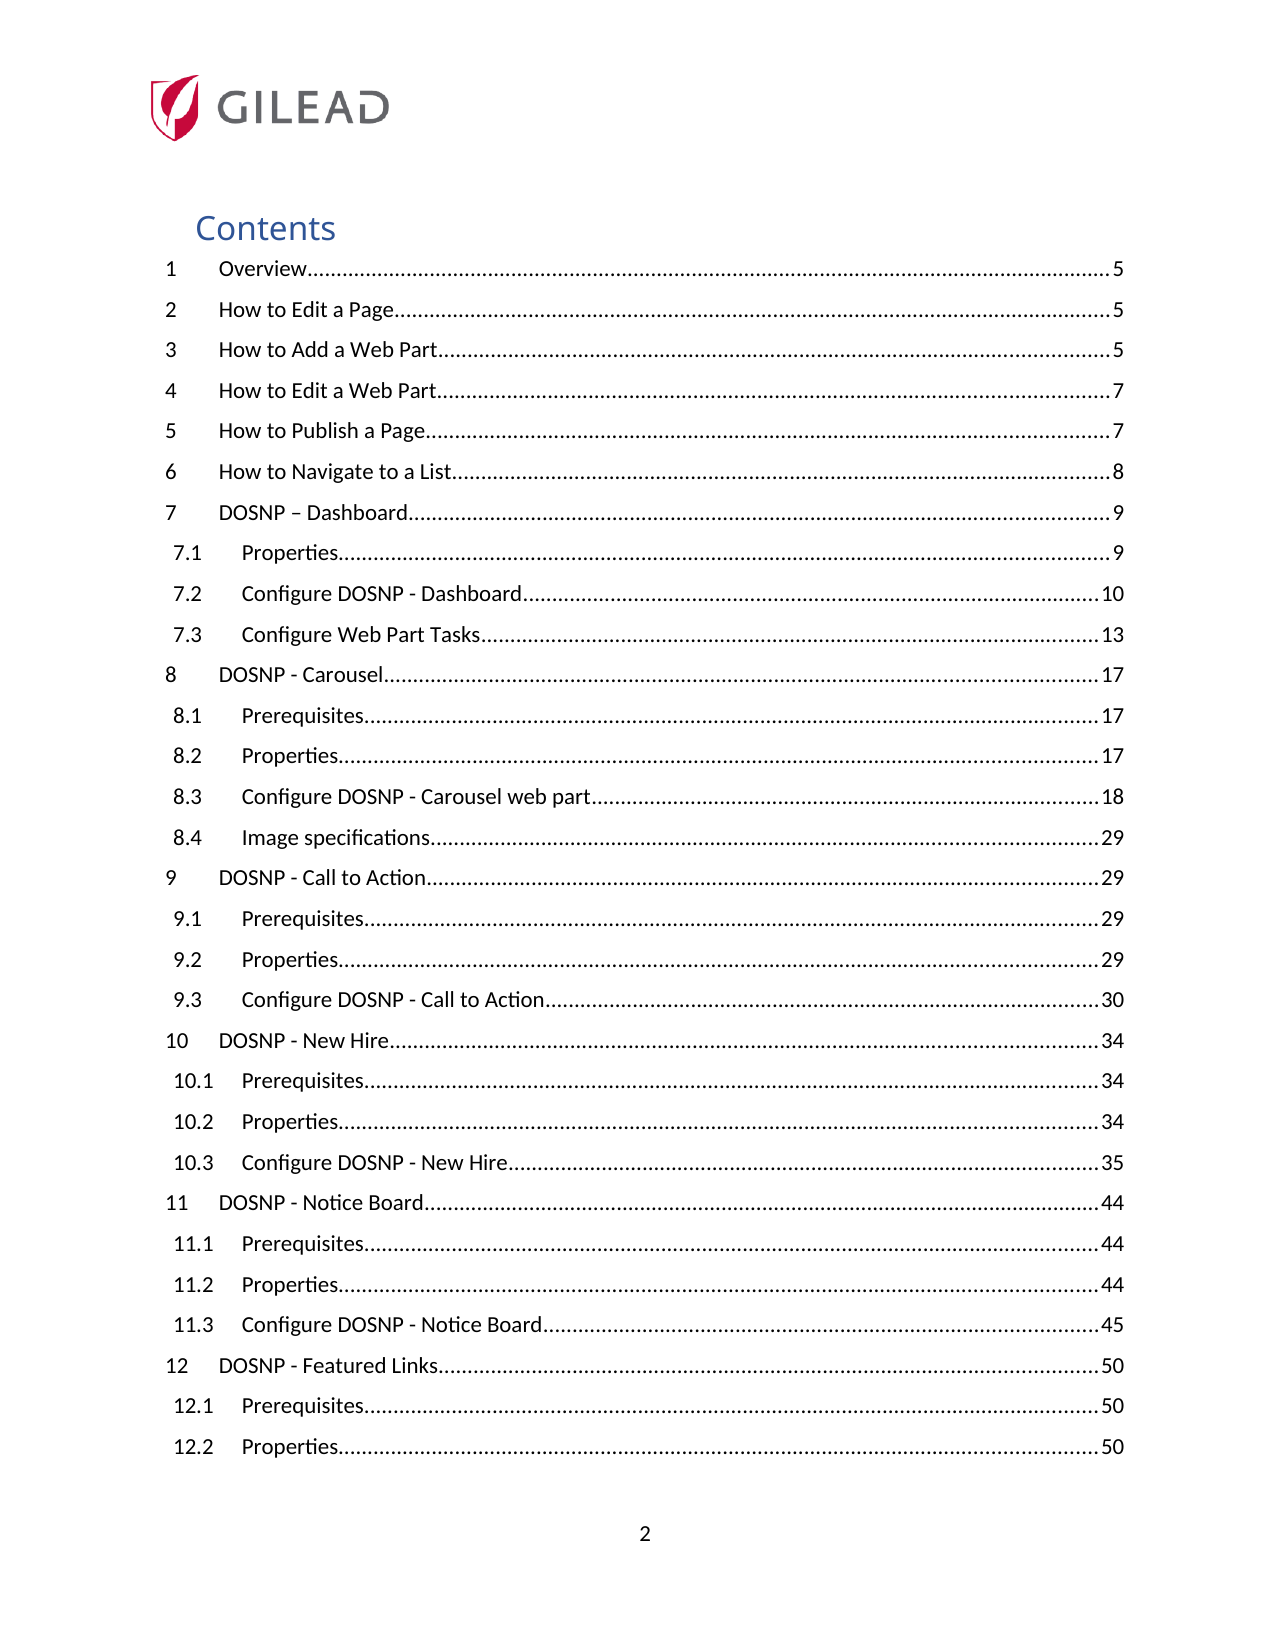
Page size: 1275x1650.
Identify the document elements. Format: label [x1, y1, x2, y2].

picture [150, 75, 389, 142]
